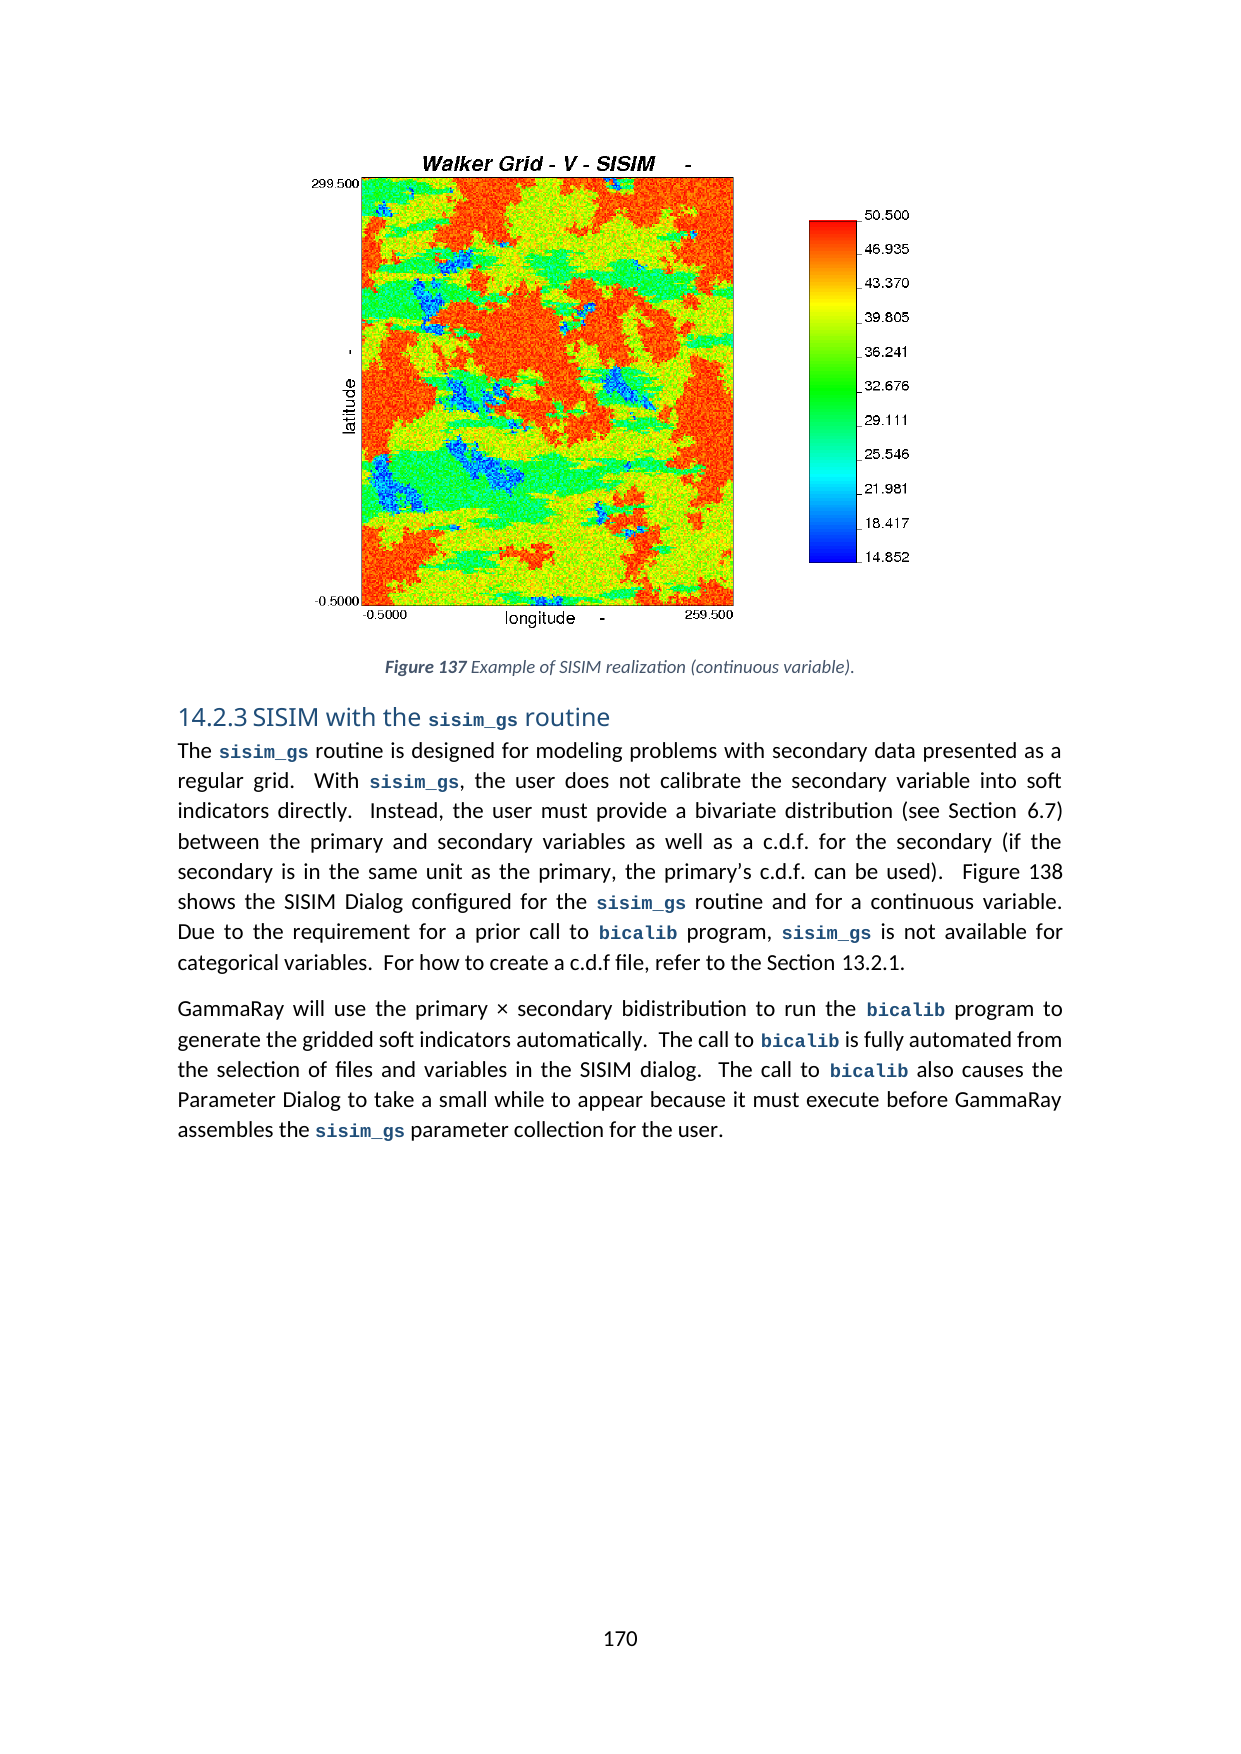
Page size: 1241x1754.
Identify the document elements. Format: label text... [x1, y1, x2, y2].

subtitle SISIM with the sisim_gs routine [177, 699, 1063, 733]
text Figure 137 Example of SISIM realization (continuous variable). [177, 656, 1063, 678]
text The sisim_gs routine is designed for modeling problems with secondary data presented as a regular grid. With sisim_gs, the user does not calibrate the secondary variable into soft indicators directly. Instead, the user must provide a bivariate distribution (see Section 6.7) between the primary and secondary variables as well as a c.d.f. for the secondary (if the secondary is in the same unit as the primary, the primary’s c.d.f. can be used). Figure 138 shows the SISIM Dialog configured for the sisim_gs routine and for a continuous variable. Due to the requirement for a prior call to bicalib program, sisim_gs is not available for categorical variables. For how to create a c.d.f file, refer to the Section 13.2.1. [177, 736, 1063, 976]
picture [309, 147, 931, 637]
text GammaRay will use the primary × secondary bidistribution to run the bicalib program to generate the gridded soft indicators automatically. The call to bicalib is fully automated from the selection of files and variables in the SISIM dialog. The call to bicalib also causes the Parameter Dialog to take a small while to appear because it must execute before GammaRay assembles the sisim_gs parameter collection for the user. [177, 994, 1063, 1143]
